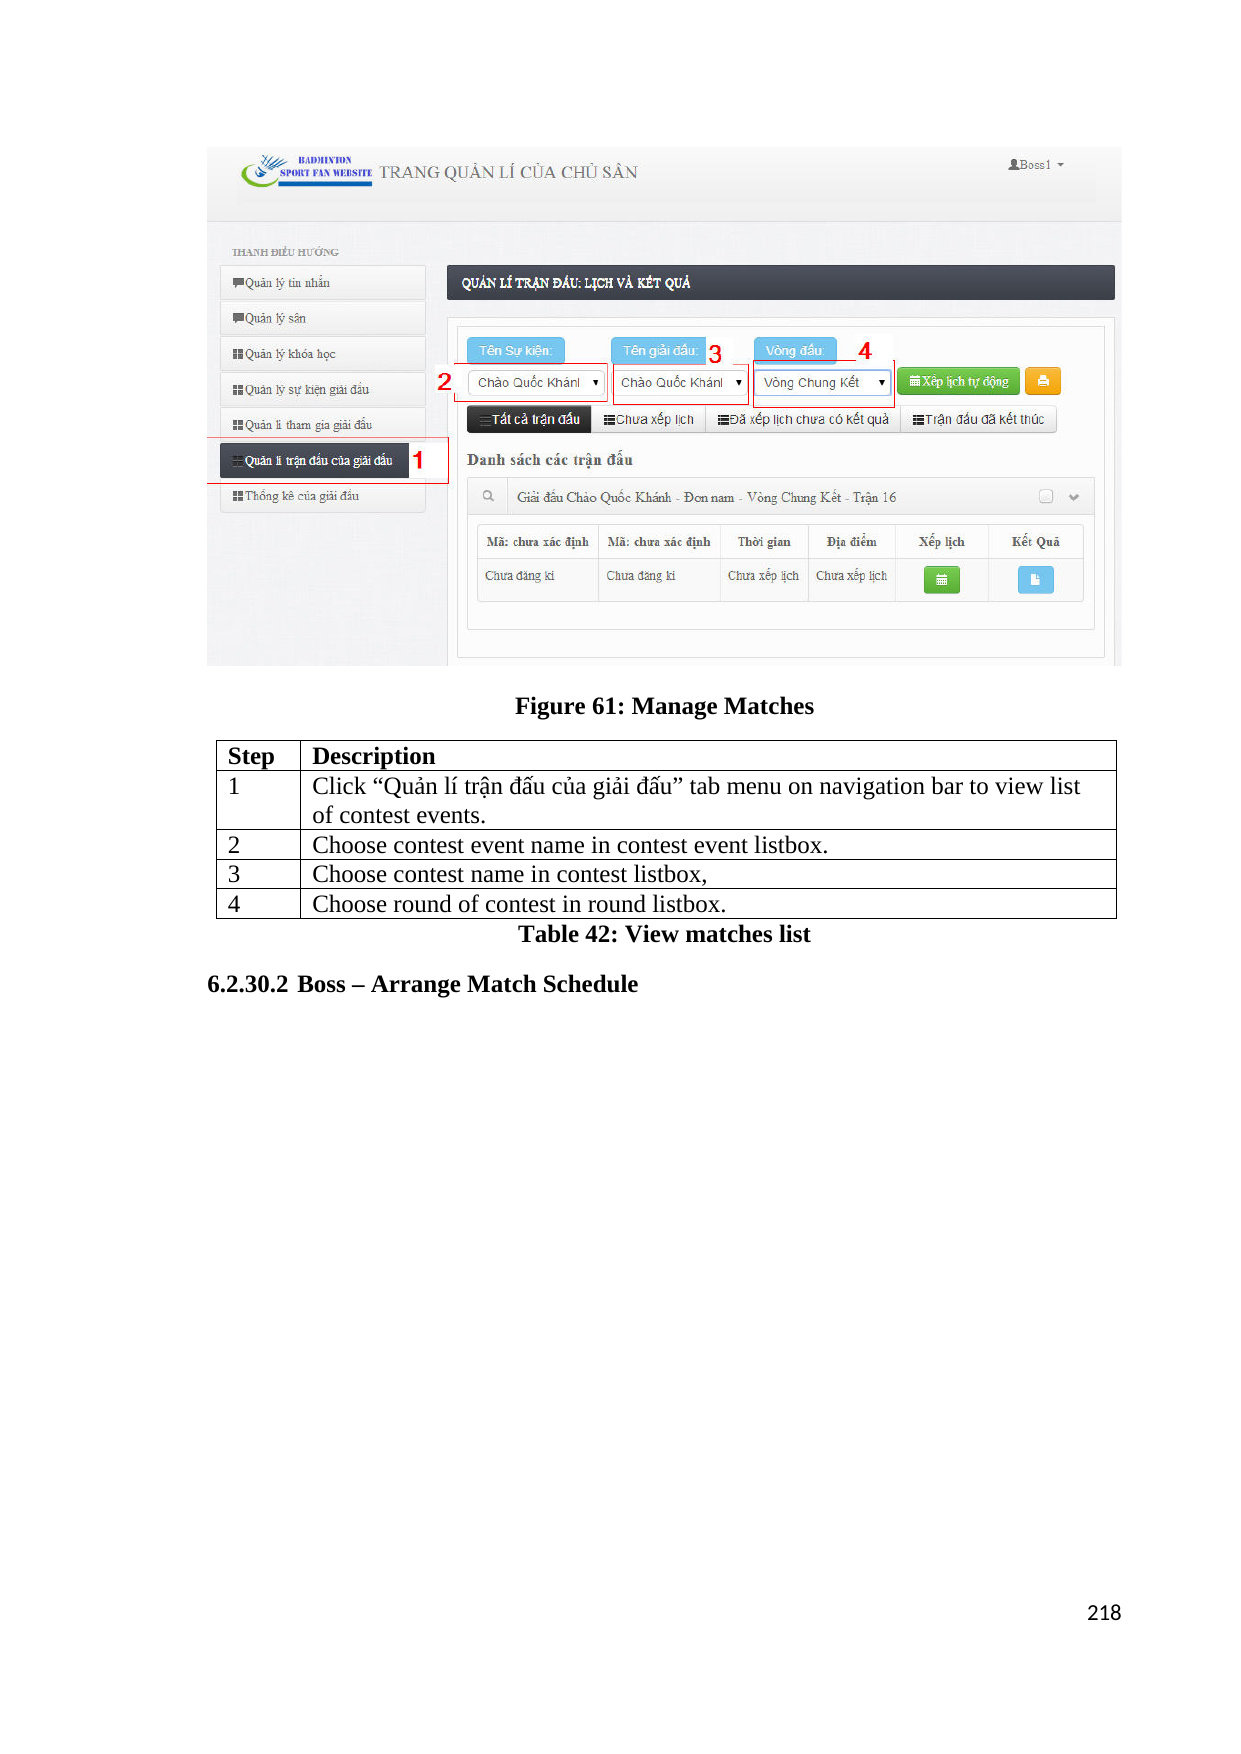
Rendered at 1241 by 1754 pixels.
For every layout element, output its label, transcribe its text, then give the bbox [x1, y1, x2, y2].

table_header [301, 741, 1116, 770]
subtitle Boss – Arrange Match Schedule [207, 969, 1122, 997]
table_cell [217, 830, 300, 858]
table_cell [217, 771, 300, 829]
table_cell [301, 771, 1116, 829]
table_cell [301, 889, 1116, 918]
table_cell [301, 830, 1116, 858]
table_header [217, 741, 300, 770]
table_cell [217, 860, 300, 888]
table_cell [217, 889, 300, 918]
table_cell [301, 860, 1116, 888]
picture [207, 147, 1122, 666]
